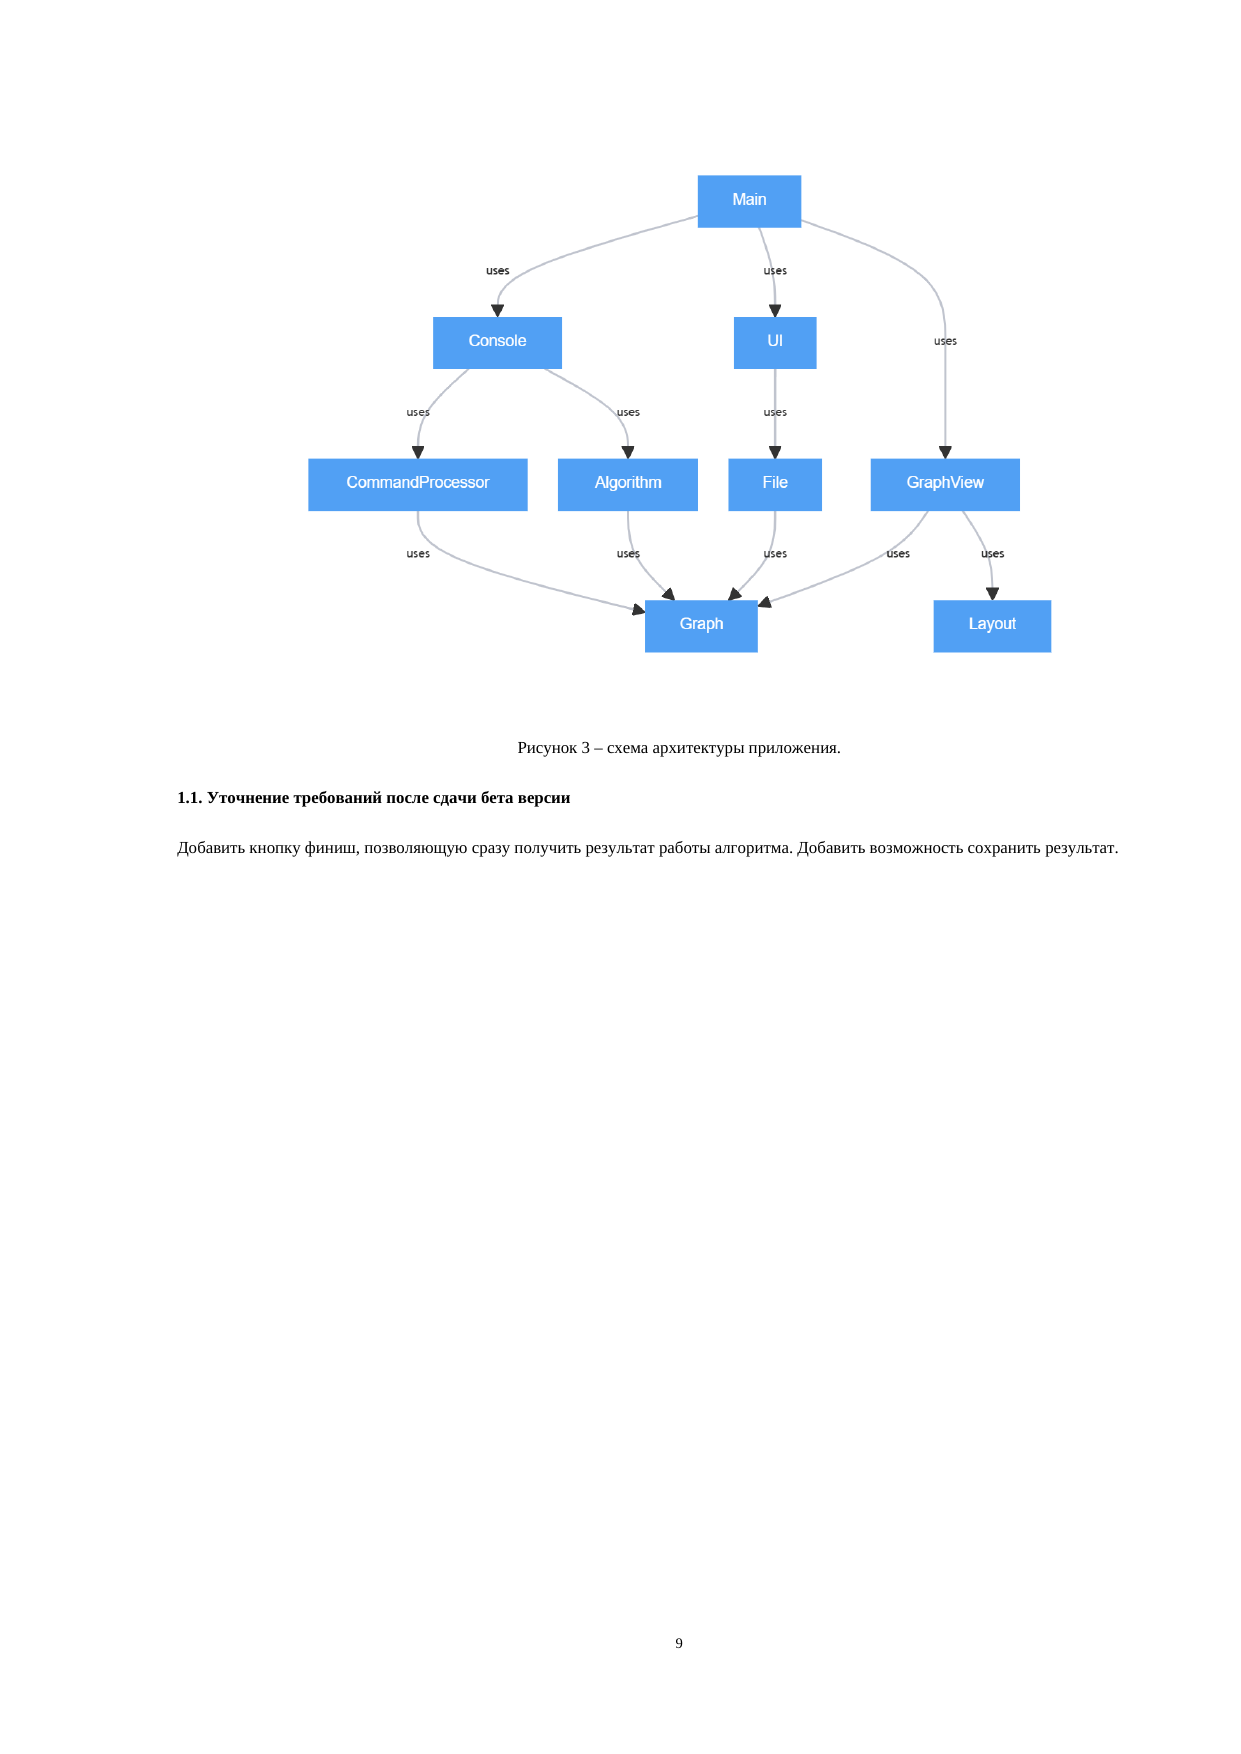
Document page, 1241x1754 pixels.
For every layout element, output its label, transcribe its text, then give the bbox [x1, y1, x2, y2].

picture [251, 118, 1108, 709]
text Рисунок 3 – схема архитектуры приложения. [177, 723, 1181, 757]
text 1.1. Уточнение требований после сдачи бета версии [177, 774, 1181, 807]
text Добавить кнопку финиш, позволяющую сразу получить результат работы алгоритма. Добавить возможность сохранить результат. [177, 824, 1181, 858]
